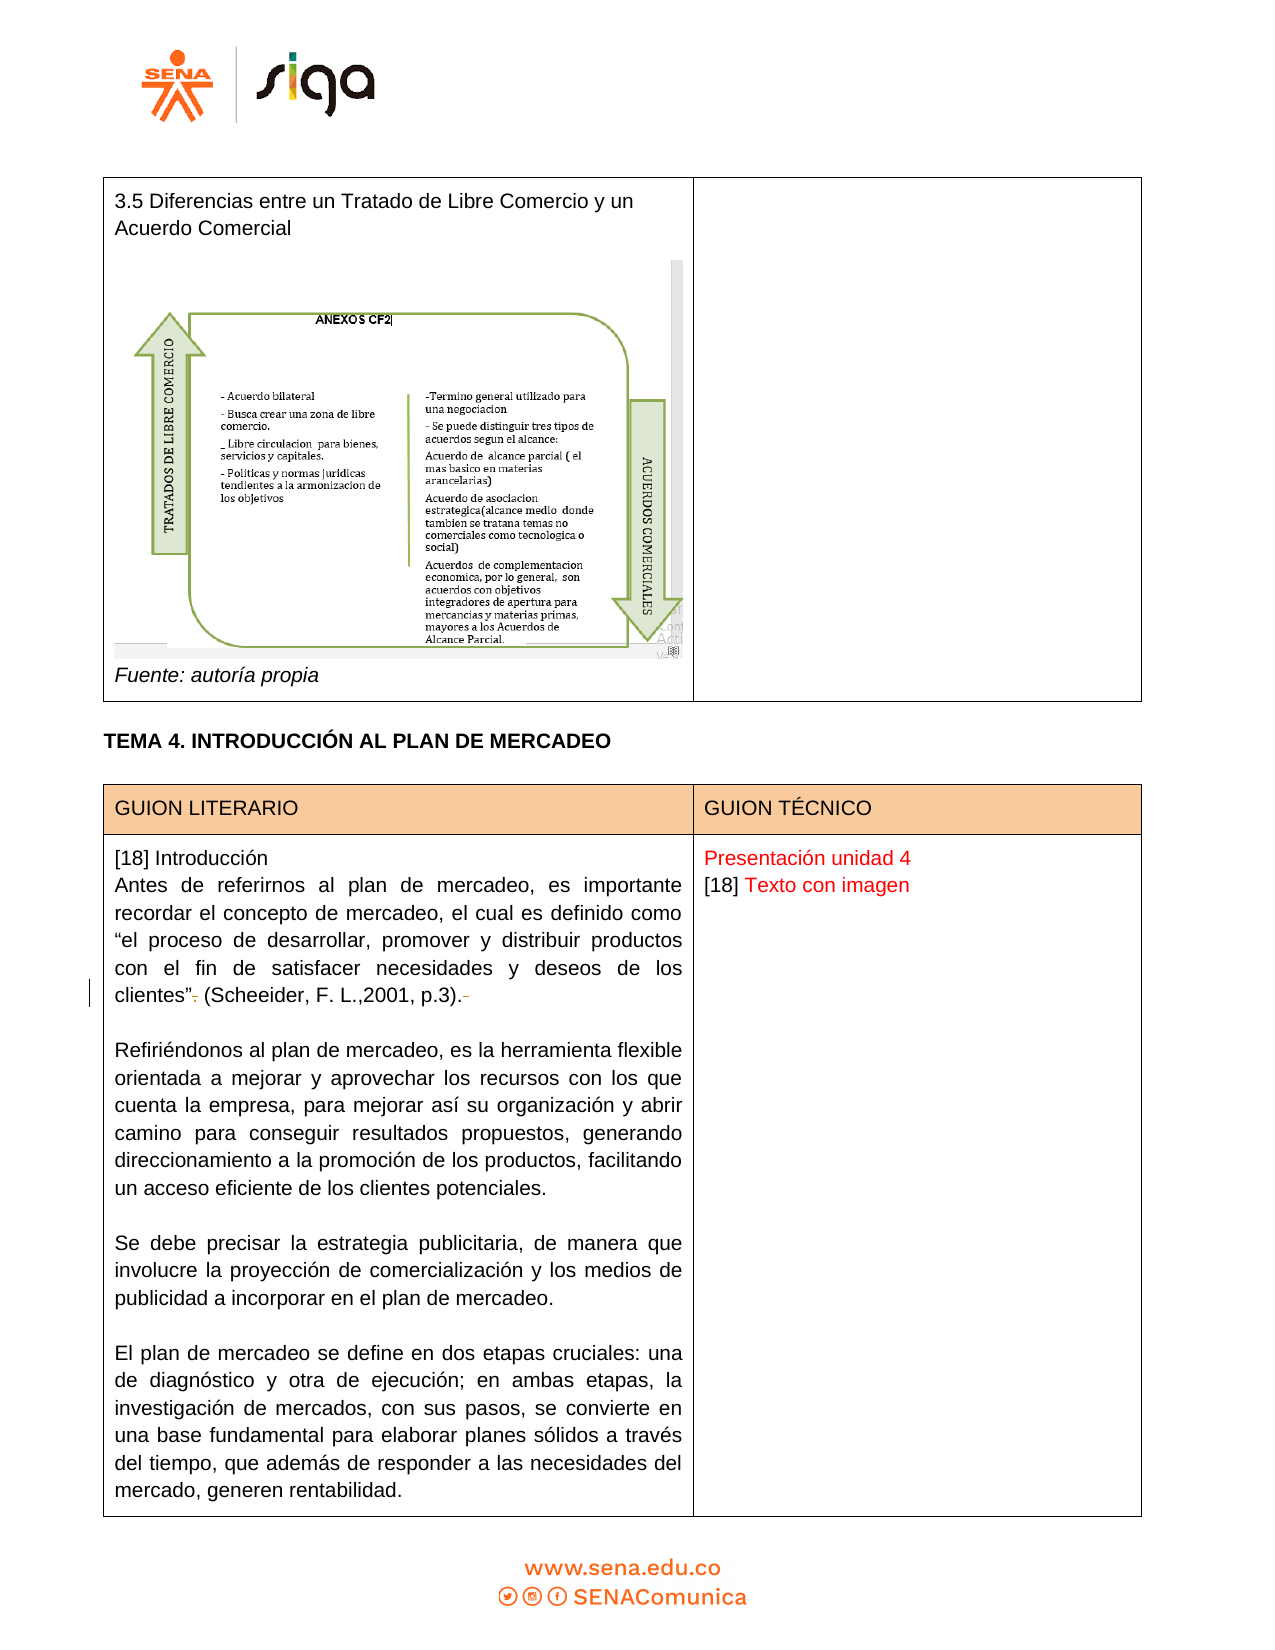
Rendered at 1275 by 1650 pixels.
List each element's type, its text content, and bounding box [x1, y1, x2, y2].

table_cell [694, 835, 1141, 1516]
table_header GUION TÉCNICO [694, 785, 1141, 834]
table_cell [104, 835, 693, 1516]
picture [498, 1556, 747, 1606]
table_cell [104, 178, 693, 701]
picture [0, 42, 523, 128]
picture [114, 260, 683, 659]
text TEMA 4. INTRODUCCIÓN AL PLAN DE MERCADEO [103, 729, 1157, 753]
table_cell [694, 178, 1141, 701]
table_header GUION LITERARIO [104, 785, 693, 834]
